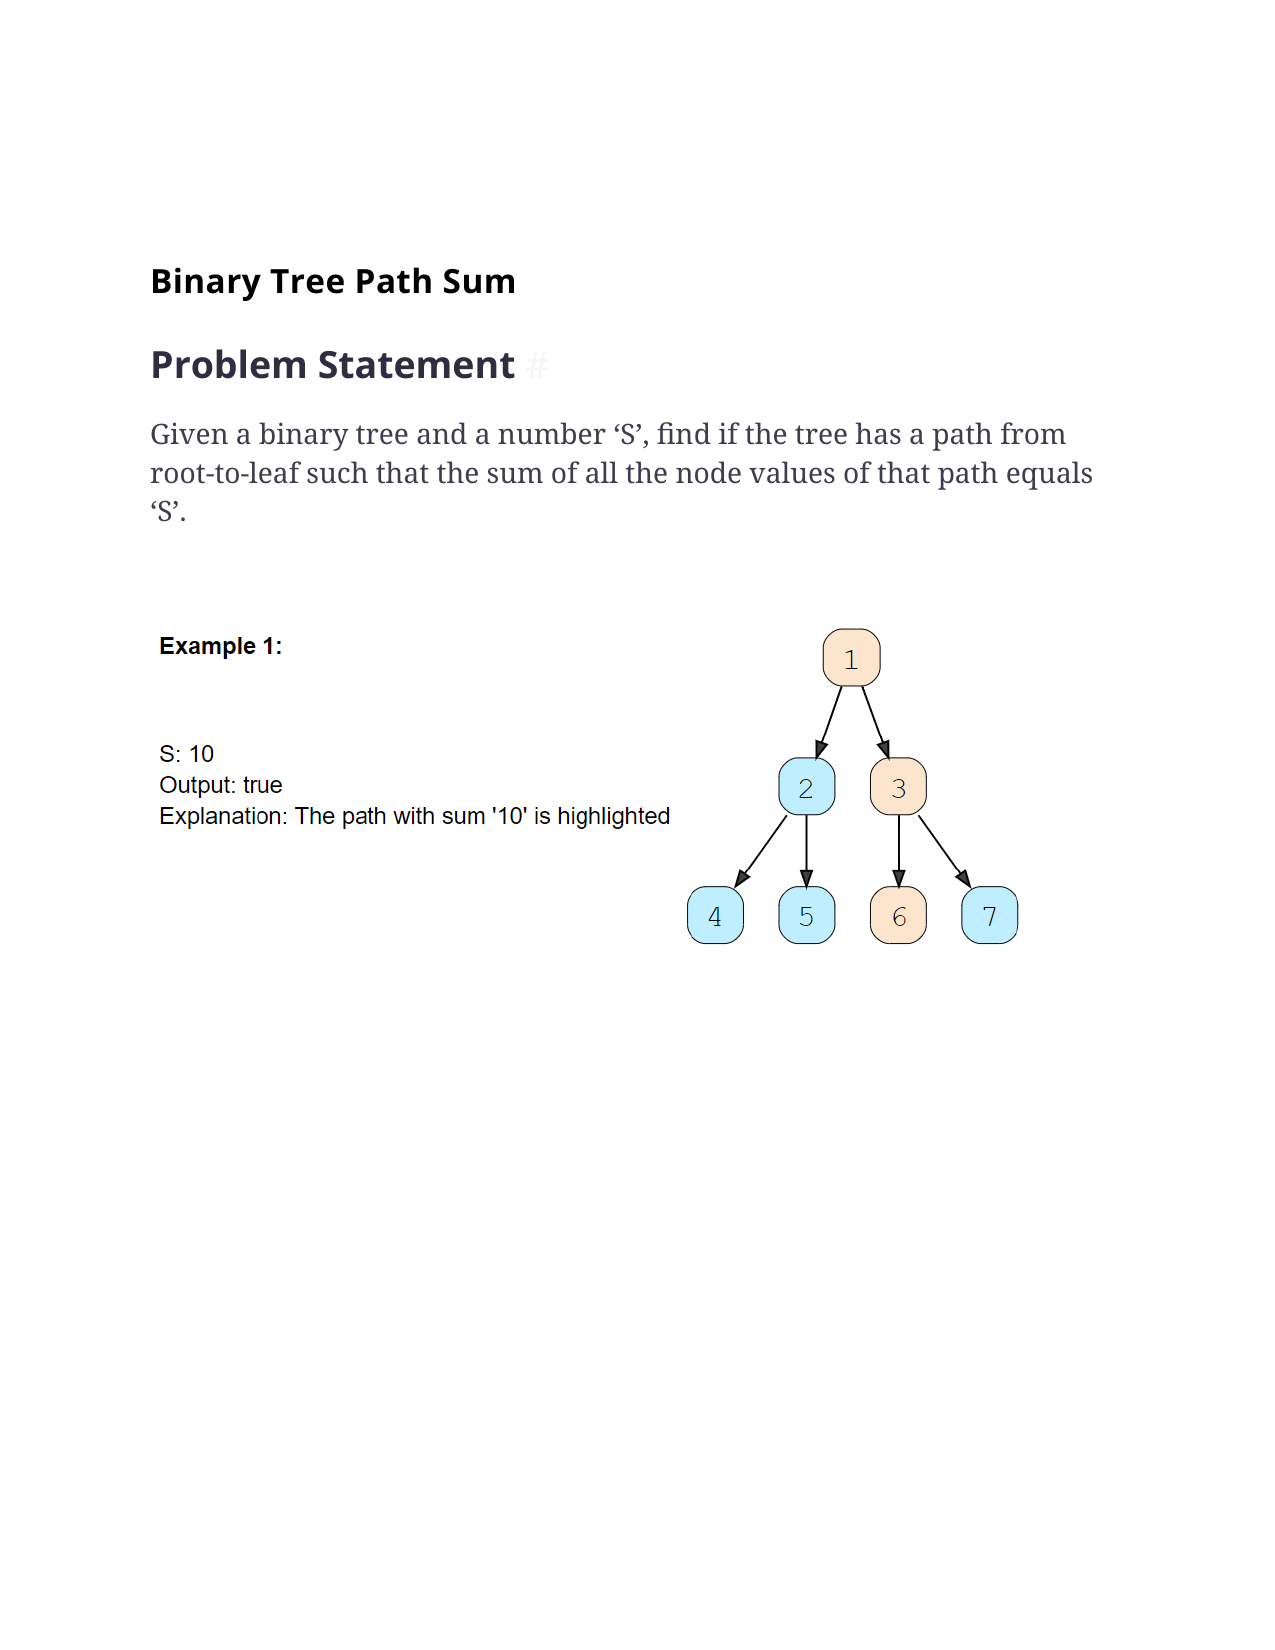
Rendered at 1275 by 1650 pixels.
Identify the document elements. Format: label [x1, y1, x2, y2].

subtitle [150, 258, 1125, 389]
picture [150, 601, 1125, 1004]
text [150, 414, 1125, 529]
